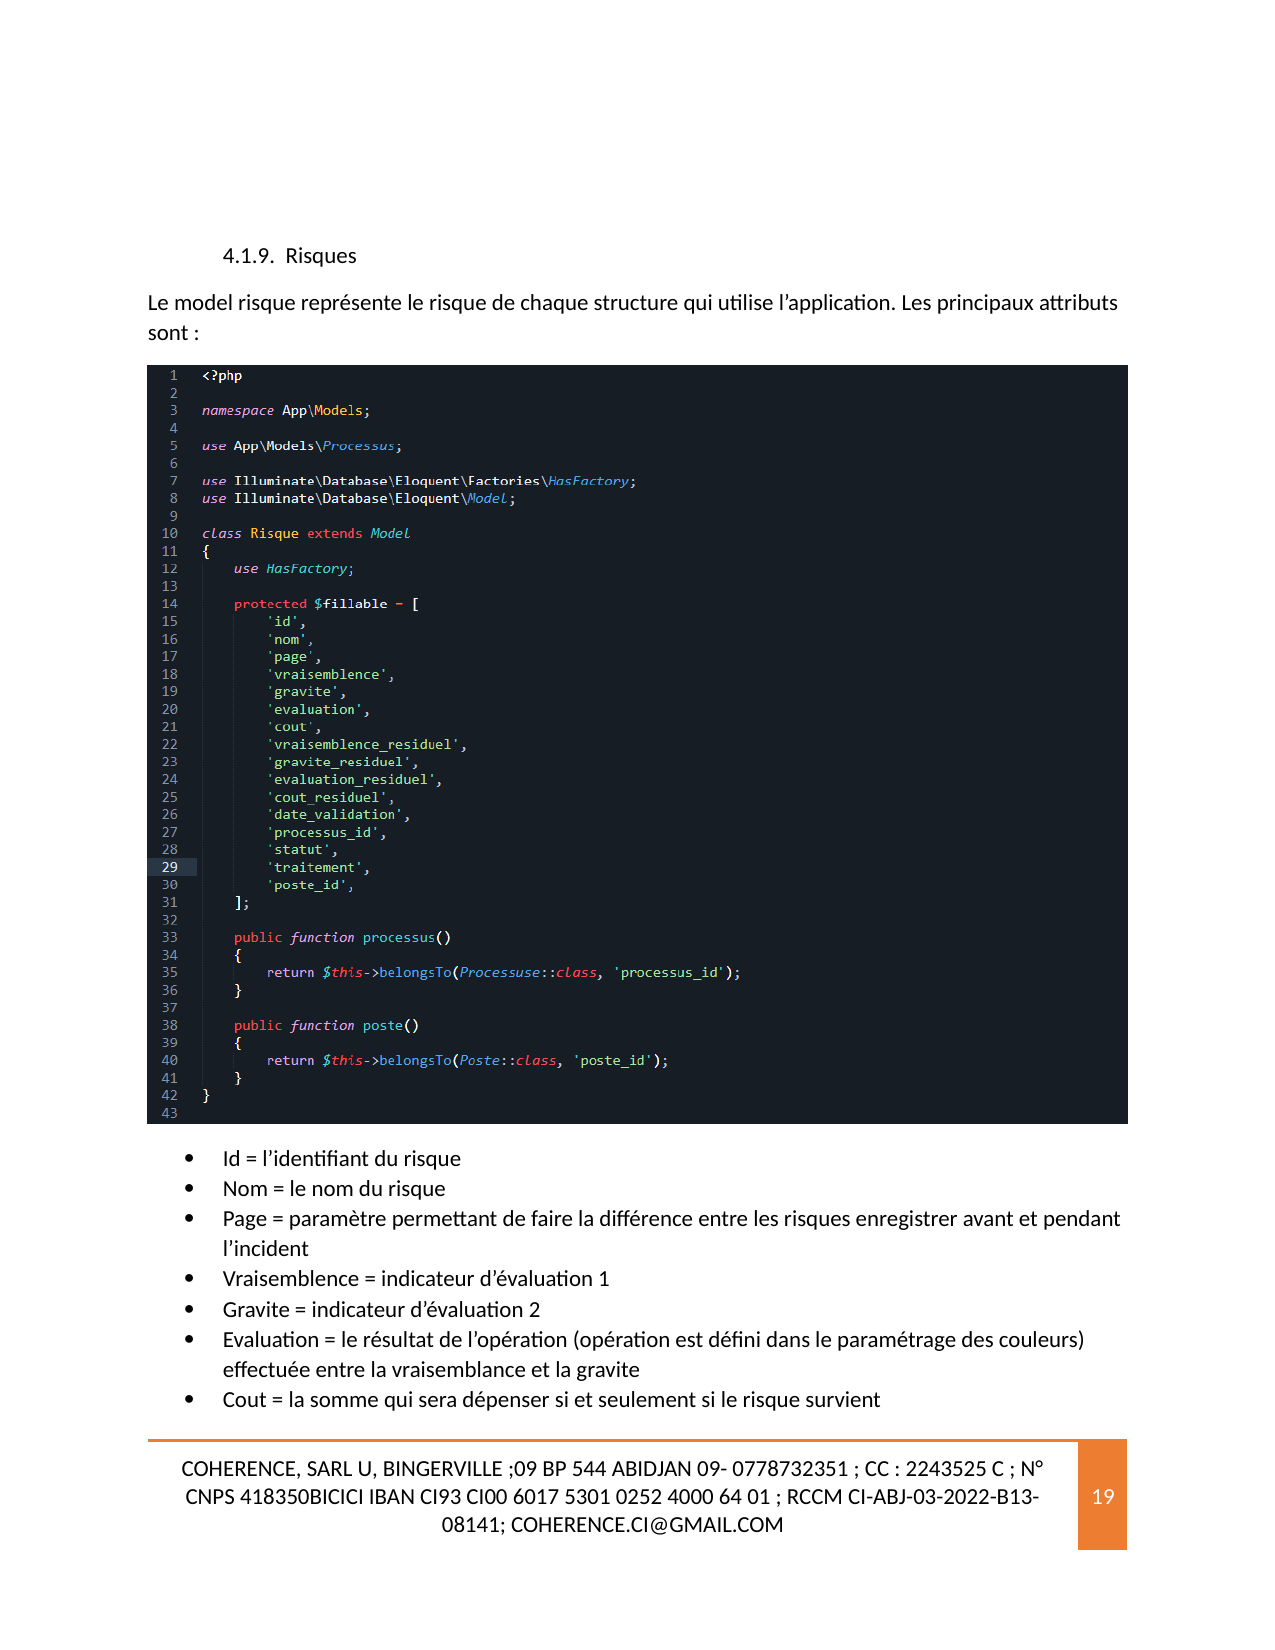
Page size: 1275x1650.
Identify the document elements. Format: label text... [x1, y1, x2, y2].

list Id = l’identifiant du risque [185, 1144, 1127, 1172]
list Gravite = indicateur d’évaluation 2 [185, 1295, 1127, 1323]
list Cout = la somme qui sera dépenser si et seulement si le risque survient [185, 1385, 1127, 1413]
list Risques [223, 241, 1127, 269]
list Evaluation = le résultat de l’opération (opération est défini dans le paramétrage des couleurs) effectuée entre la vraisemblance et la gravite [185, 1325, 1127, 1383]
list Page = paramètre permettant de faire la différence entre les risques enregistrer avant et pendant l’incident [185, 1204, 1127, 1262]
picture [147, 365, 1128, 1124]
list Nom = le nom du risque [185, 1174, 1127, 1202]
list Vraisemblence = indicateur d’évaluation 1 [185, 1264, 1127, 1292]
text Le model risque représente le risque de chaque structure qui utilise l’application. Les principaux attributs sont : [148, 288, 1127, 346]
